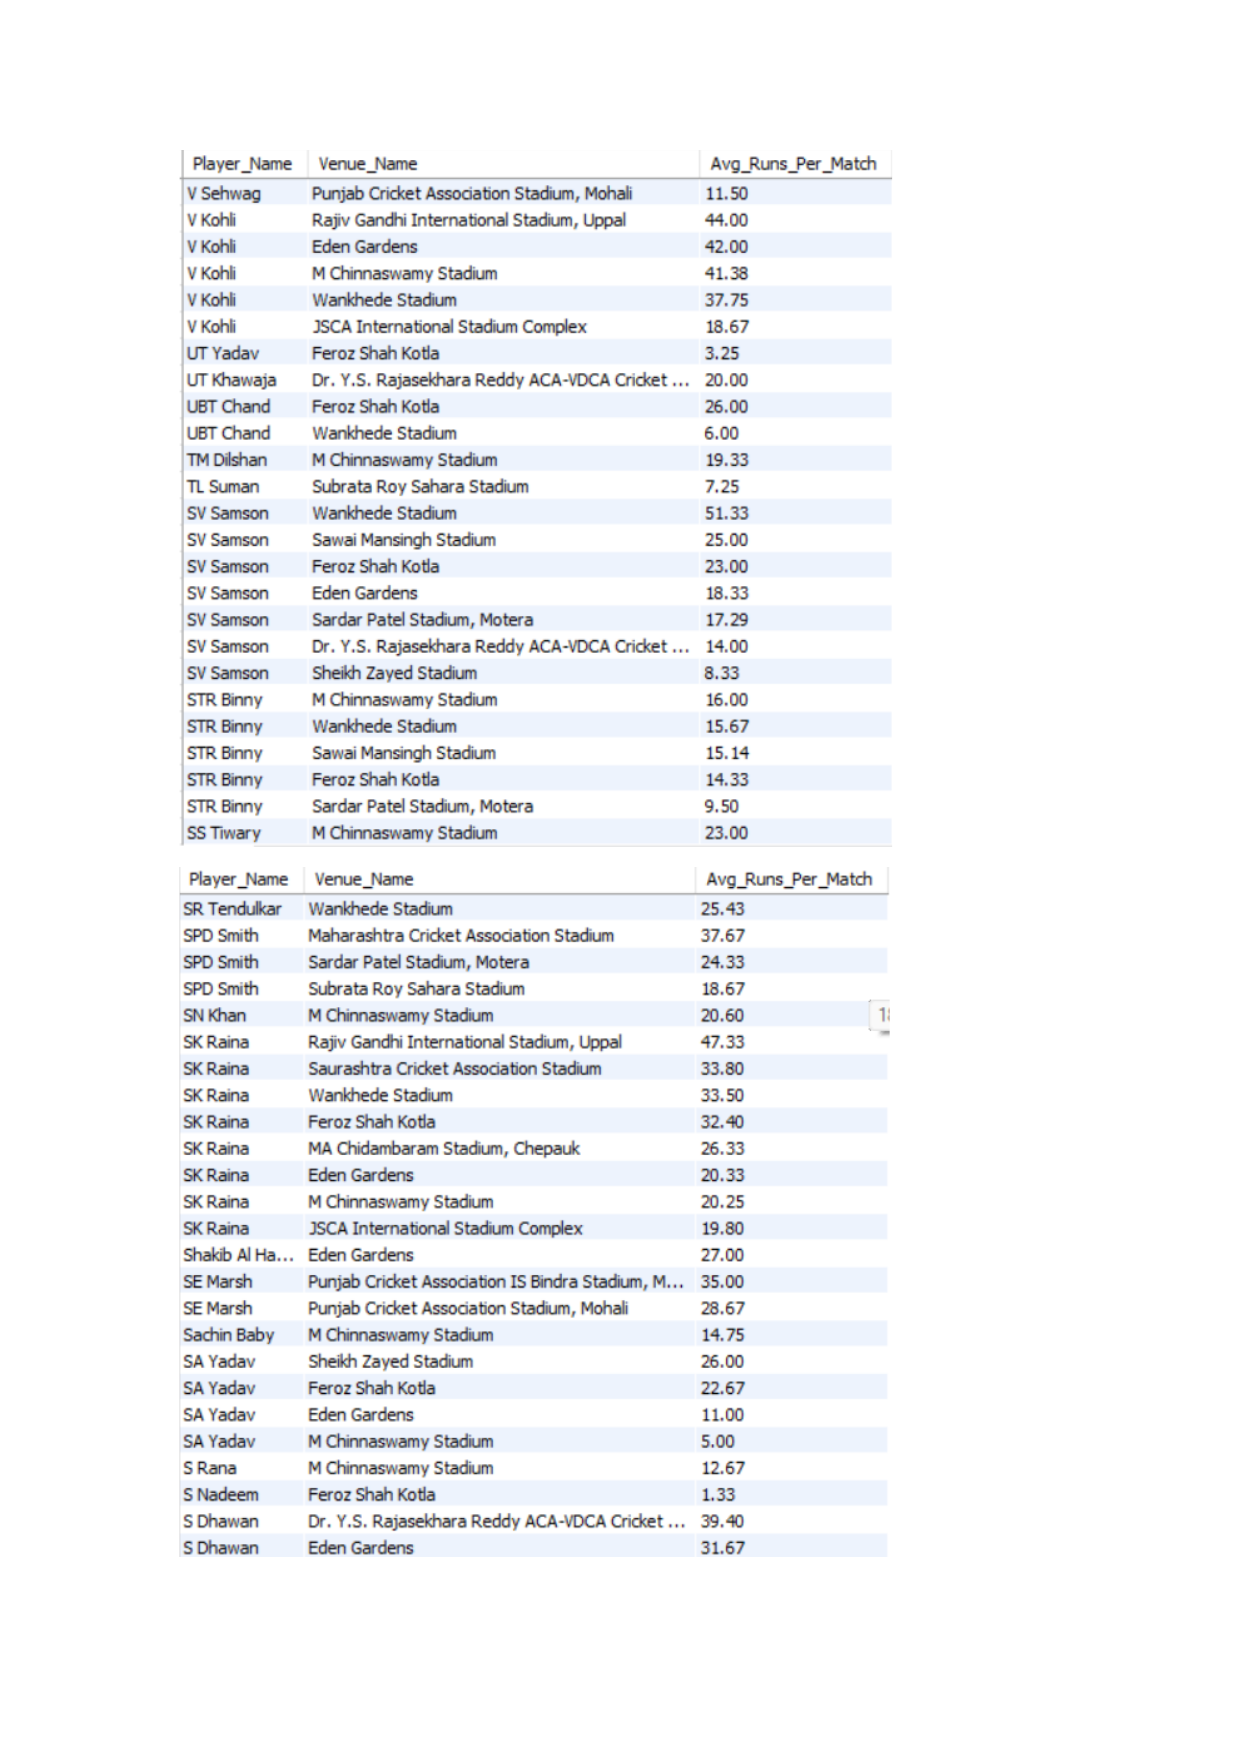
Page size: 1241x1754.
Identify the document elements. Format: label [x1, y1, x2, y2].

picture [179, 867, 890, 1557]
picture [179, 150, 893, 847]
